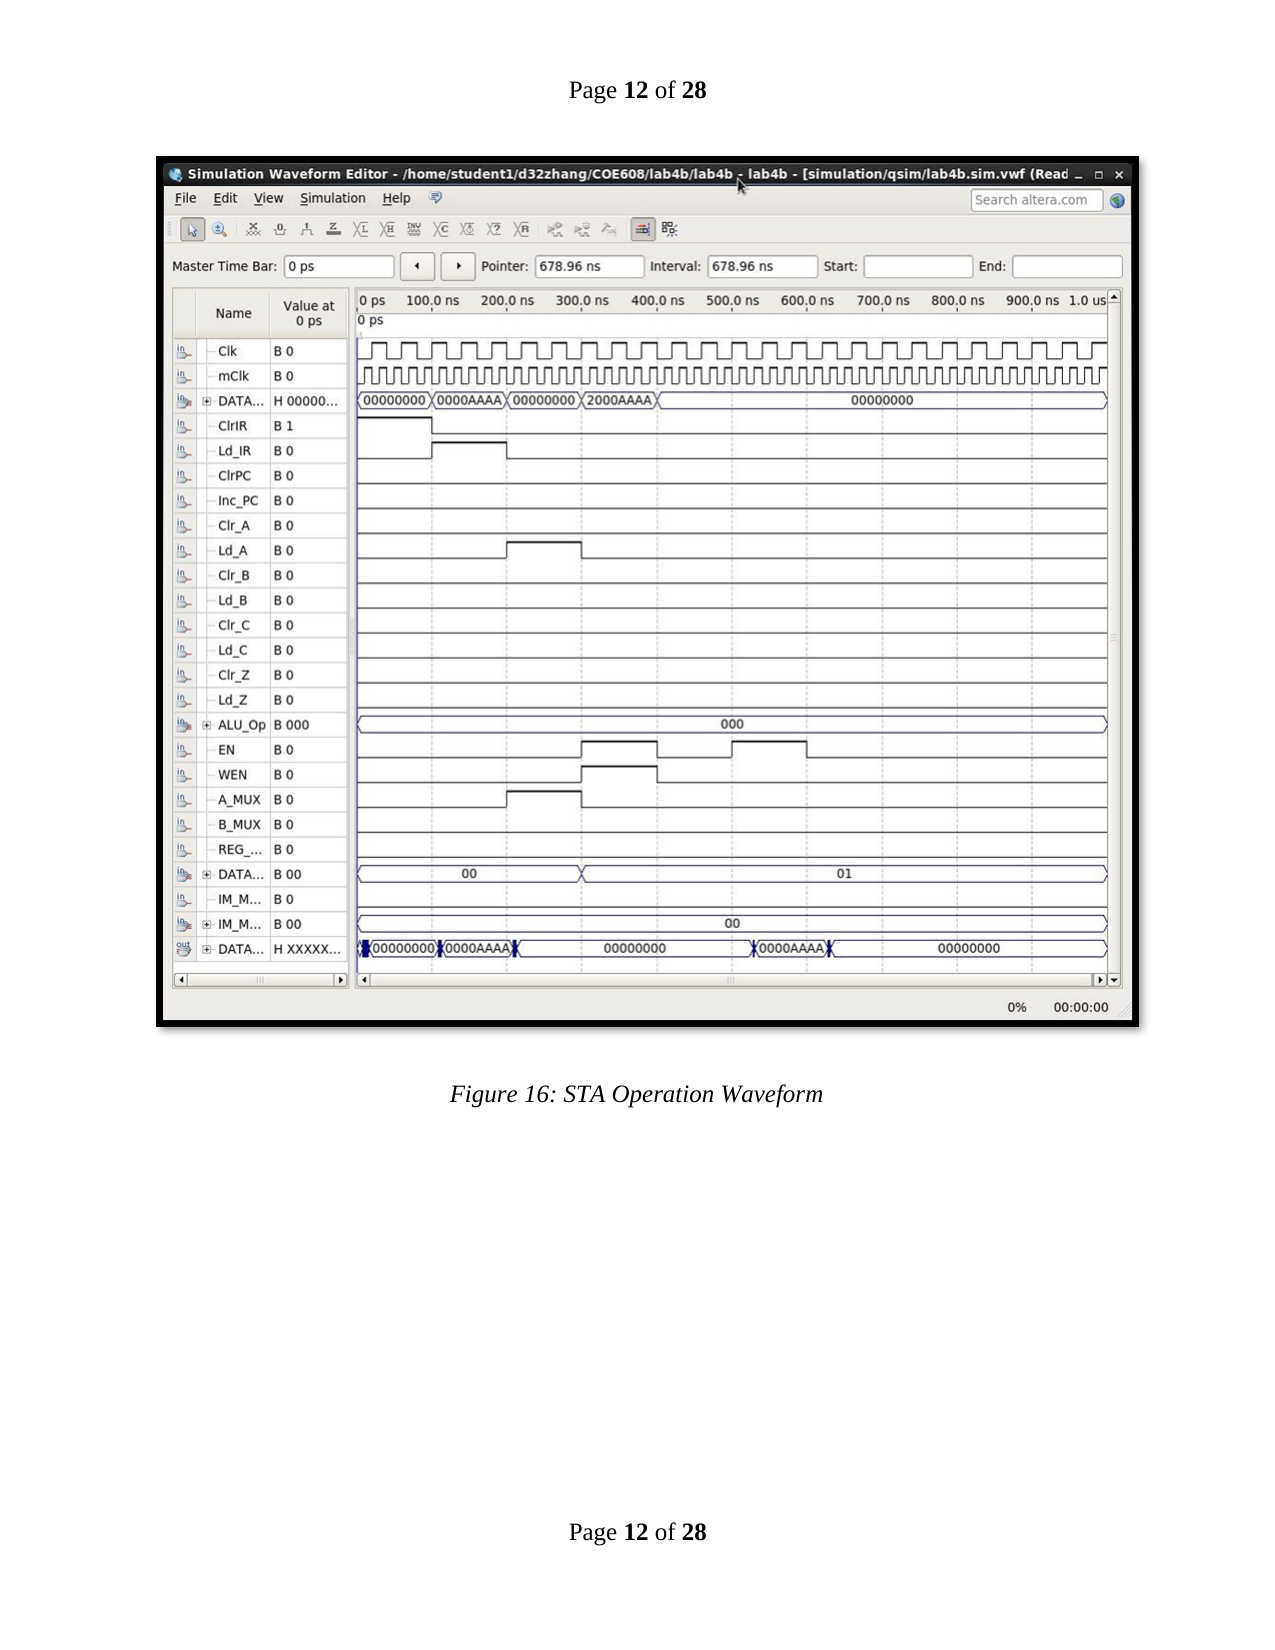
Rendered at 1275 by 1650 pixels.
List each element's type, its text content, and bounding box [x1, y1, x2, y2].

picture [163, 163, 1133, 1021]
text Figure 16: STA Operation Waveform [150, 1079, 1125, 1108]
